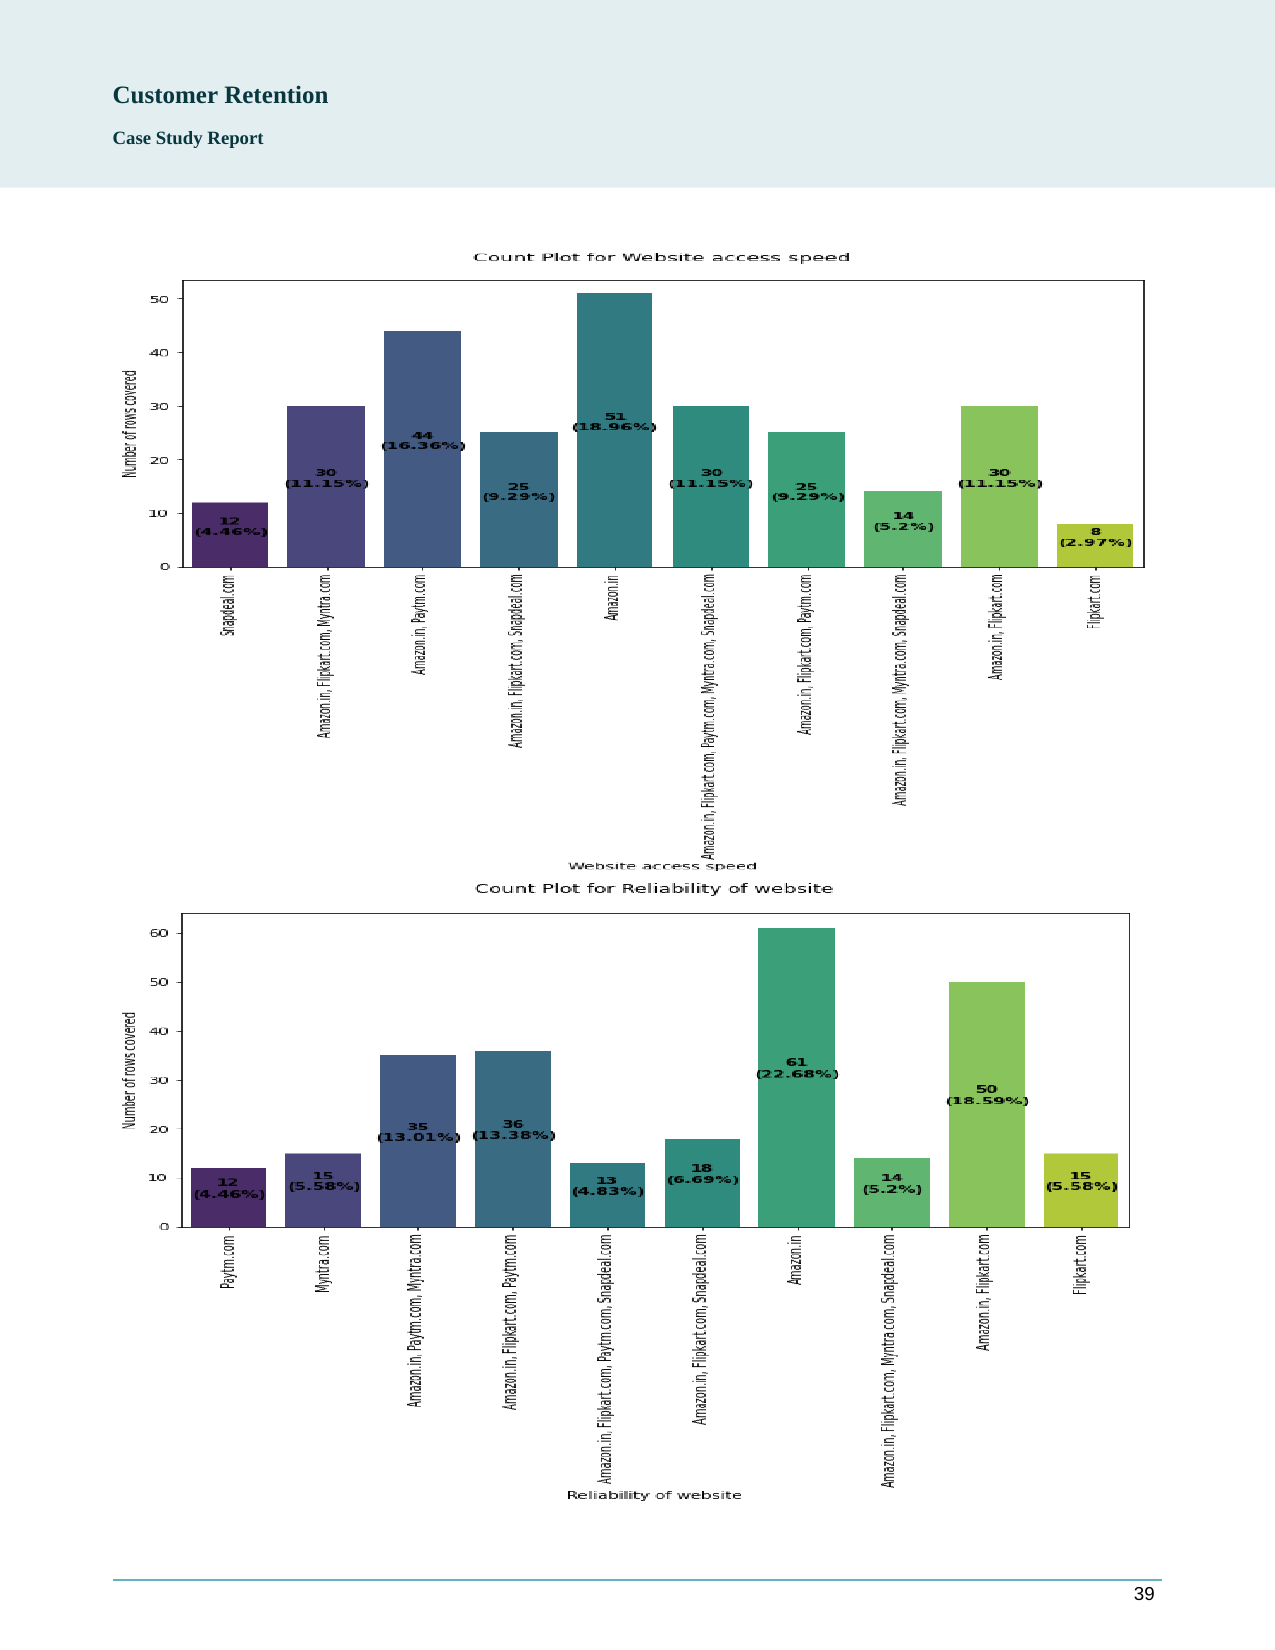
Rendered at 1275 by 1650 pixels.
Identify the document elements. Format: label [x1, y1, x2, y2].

picture [112, 246, 1155, 1507]
